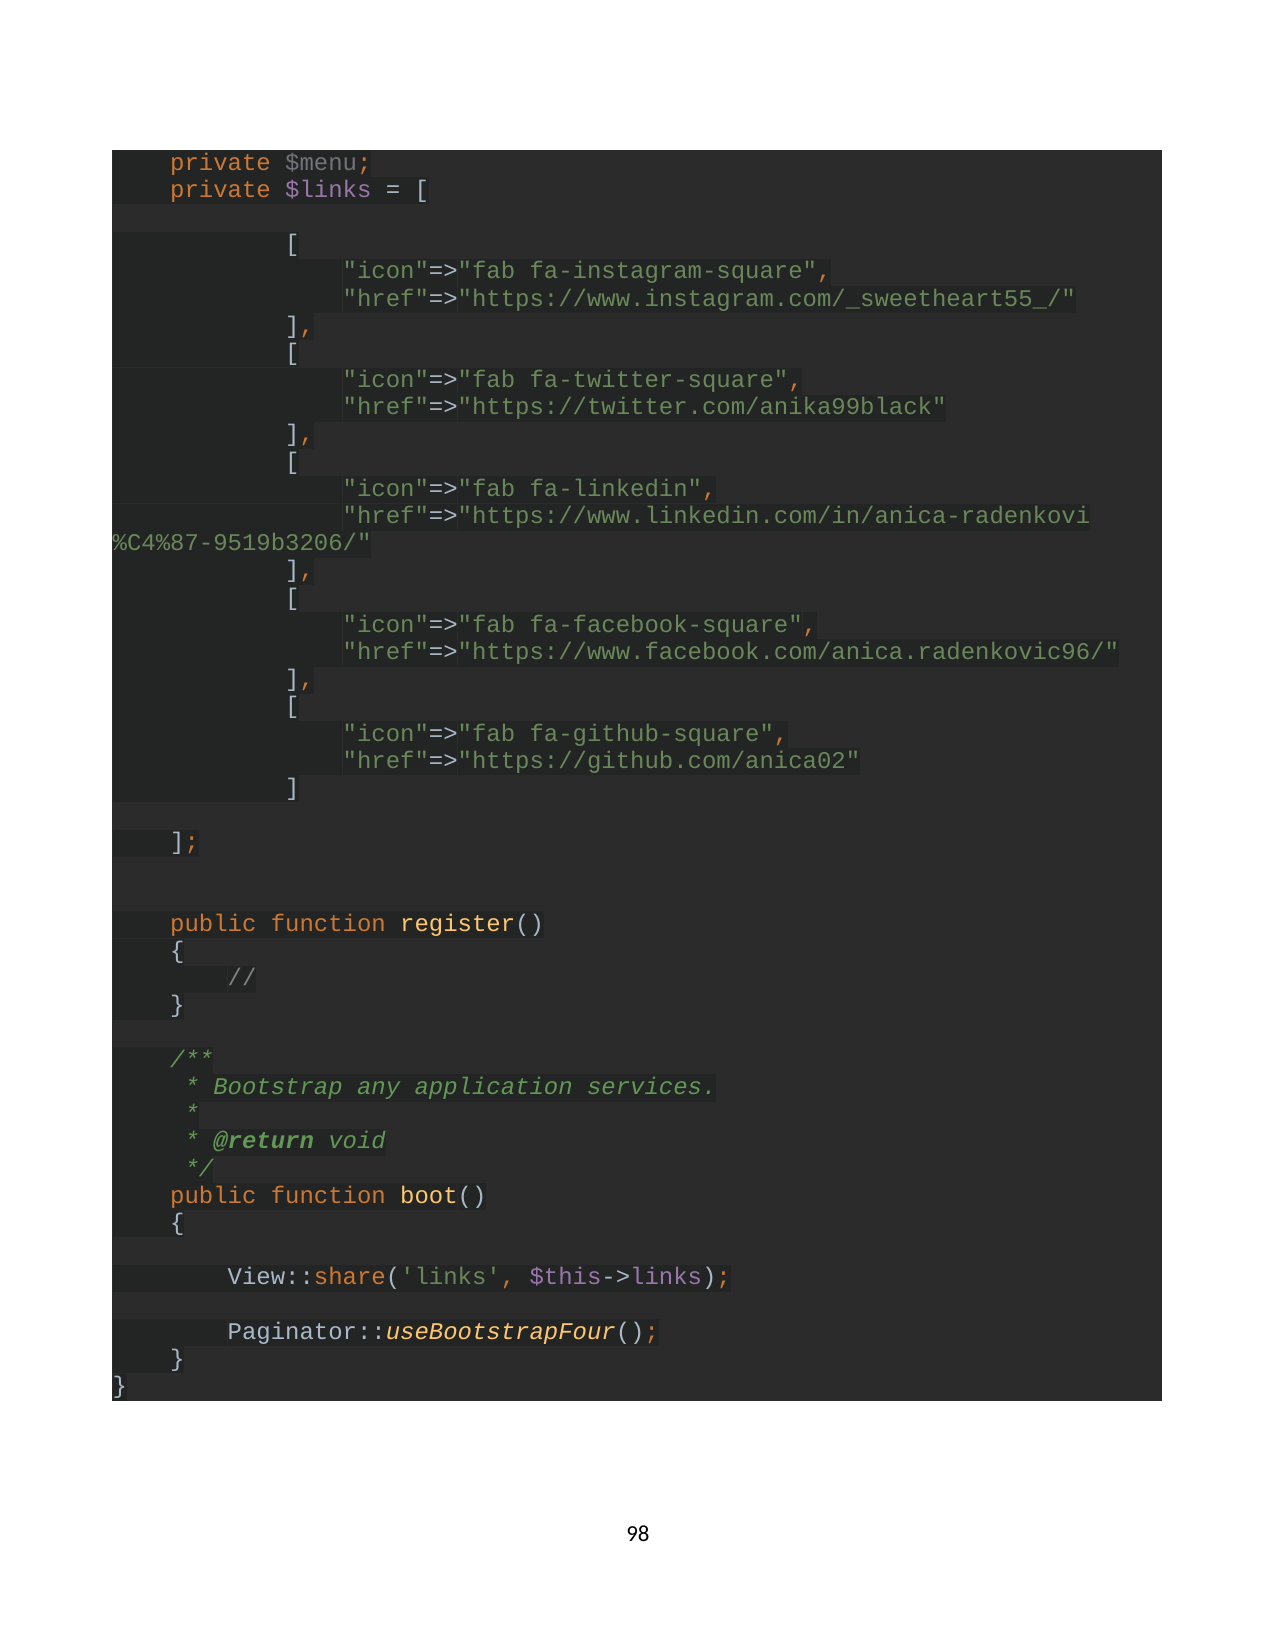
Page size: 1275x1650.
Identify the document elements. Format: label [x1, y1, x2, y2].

text [112, 150, 1162, 1401]
